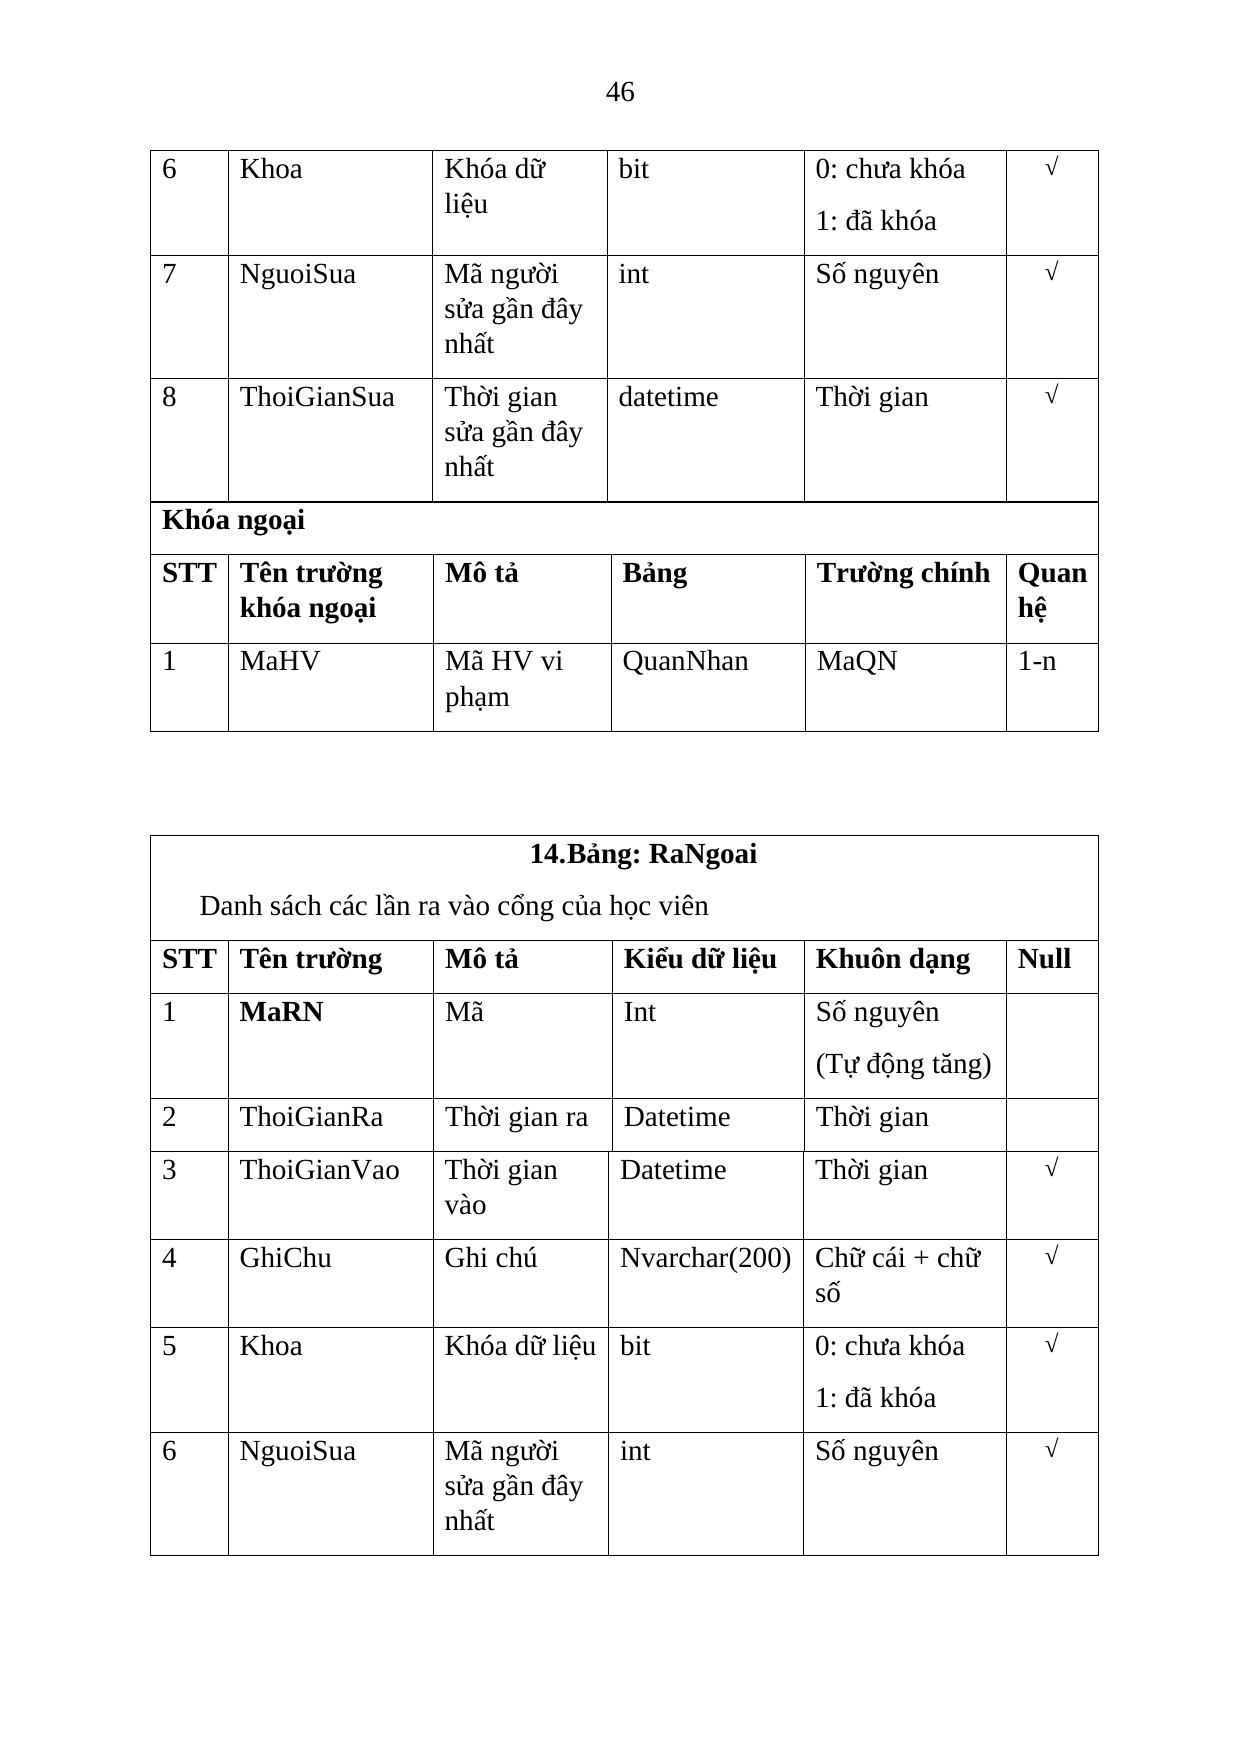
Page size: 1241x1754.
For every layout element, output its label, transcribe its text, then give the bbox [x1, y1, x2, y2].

table_cell 5 [151, 1328, 228, 1432]
table_cell NguoiSua [229, 256, 432, 378]
table_cell bit [608, 151, 804, 255]
table_cell NguoiSua [229, 1433, 433, 1555]
table_cell 0: chưa khóa 1: đã khóa [804, 1328, 1006, 1432]
table_cell Thời gian vào [434, 1152, 608, 1239]
table_cell [1007, 994, 1098, 1098]
table_cell 6 [151, 151, 228, 255]
table_cell [1007, 1152, 1098, 1239]
table_cell Chữ cái + chữ số [804, 1240, 1006, 1327]
table_cell Khóa ngoại [151, 503, 1098, 554]
table_cell Khóa dữ liệu [433, 151, 607, 255]
table_cell STT [151, 555, 228, 642]
table_cell Khuôn dạng [805, 941, 1006, 993]
table_cell Thời gian [805, 1099, 1006, 1151]
table_cell Mã [434, 994, 612, 1098]
table_cell MaQN [806, 644, 1006, 731]
table_cell 1-n [1007, 644, 1098, 731]
table_cell Datetime [613, 1099, 804, 1151]
table_cell Kiểu dữ liệu [613, 941, 804, 993]
table_cell Int [613, 994, 804, 1098]
table_cell Thời gian [805, 379, 1006, 501]
table_cell Quan hệ [1007, 555, 1098, 642]
table_cell [1007, 1433, 1098, 1555]
table_cell STT [151, 941, 228, 993]
table_cell int [608, 256, 804, 378]
table_cell Datetime [609, 1152, 803, 1239]
table_cell Trường chính [806, 555, 1006, 642]
table_cell ThoiGianSua [229, 379, 432, 501]
table_cell Khoa [229, 1328, 433, 1432]
table_cell MaRN [229, 994, 433, 1098]
table_cell int [609, 1433, 803, 1555]
table_cell Số nguyên [804, 1433, 1006, 1555]
table_cell 4 [151, 1240, 228, 1327]
table_cell [1007, 1240, 1098, 1327]
table_cell [1007, 151, 1098, 255]
table_cell 7 [151, 256, 228, 378]
table_cell GhiChu [229, 1240, 433, 1327]
table_cell 2 [151, 1099, 228, 1151]
table_cell MaHV [229, 644, 433, 731]
table_cell [1007, 1099, 1098, 1151]
table_cell Bảng [612, 555, 805, 642]
table_cell Mô tả [434, 941, 612, 993]
table_cell ThoiGianVao [229, 1152, 433, 1239]
table_cell Thời gian [804, 1152, 1006, 1239]
table_cell Mã HV vi phạm [434, 644, 611, 731]
table_cell bit [609, 1328, 803, 1432]
table_cell ThoiGianRa [229, 1099, 433, 1151]
table_cell 1 [151, 994, 228, 1098]
table_cell Khóa dữ liệu [434, 1328, 608, 1432]
table_cell Số nguyên (Tự động tăng) [805, 994, 1006, 1098]
table_cell Tên trường khóa ngoại [229, 555, 433, 642]
table_cell Tên trường [229, 941, 433, 993]
table_cell 6 [151, 1433, 228, 1555]
table_cell Null [1007, 941, 1098, 993]
table_cell 8 [151, 379, 228, 501]
table_cell [1007, 1328, 1098, 1432]
table_cell Thời gian ra [434, 1099, 612, 1151]
table_cell Số nguyên [805, 256, 1006, 378]
table_cell 1 [151, 644, 228, 731]
table_cell 0: chưa khóa 1: đã khóa [805, 151, 1006, 255]
table_cell Thời gian sửa gần đây nhất [433, 379, 607, 501]
table_cell QuanNhan [612, 644, 805, 731]
table_cell [1007, 379, 1098, 501]
table_header Bảng: RaNgoai Danh sách các lần ra vào cổng của học viên [151, 836, 1098, 940]
table_cell 3 [151, 1152, 228, 1239]
table_cell Ghi chú [434, 1240, 608, 1327]
table_cell Mã người sửa gần đây nhất [433, 256, 607, 378]
table_cell Nvarchar(200) [609, 1240, 803, 1327]
table_cell [1007, 256, 1098, 378]
table_cell Mô tả [434, 555, 611, 642]
table_cell Mã người sửa gần đây nhất [434, 1433, 608, 1555]
table_cell datetime [608, 379, 804, 501]
table_cell Khoa [229, 151, 432, 255]
